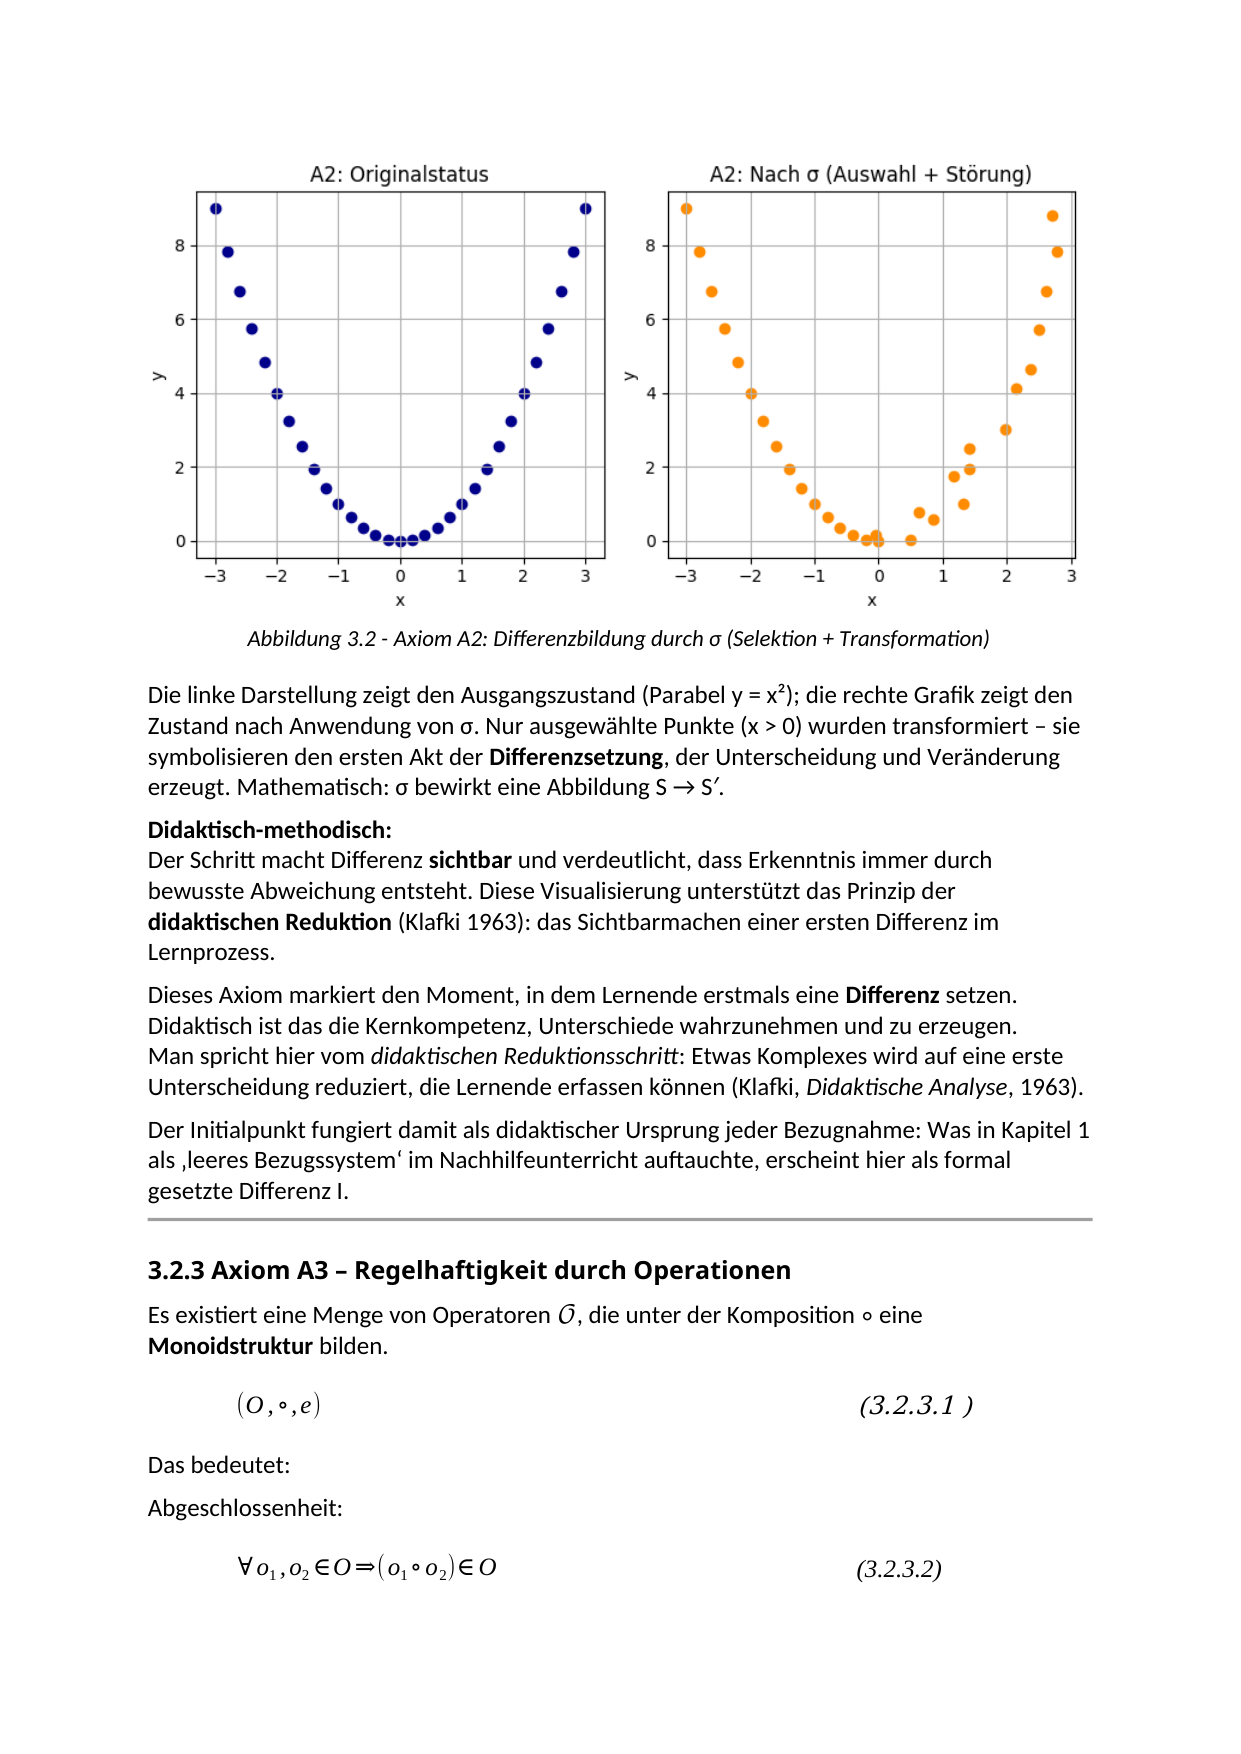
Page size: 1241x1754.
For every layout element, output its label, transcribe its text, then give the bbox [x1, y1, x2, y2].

text (3.2.3.2) [236, 1552, 1093, 1584]
text Das bedeutet: [148, 1449, 1093, 1479]
text Die linke Darstellung zeigt den Ausgangszustand (Parabel y = x²); die rechte Grafik zeigt den Zustand nach Anwendung von σ. Nur ausgewählte Punkte (x > 0) wurden transformiert – sie symbolisieren den ersten Akt der Differenzsetzung, der Unterscheidung und Veränderung erzeugt. Mathematisch: σ bewirkt eine Abbildung S → S′. [148, 679, 1093, 802]
text Abgeschlossenheit: [148, 1492, 1093, 1523]
text Abbildung 3.2 - Axiom A2: Differenzbildung durch σ (Selektion + Transformation) [148, 624, 1093, 652]
text Es existiert eine Menge von Operatoren 𝒪, die unter der Komposition ∘ eine Monoidstruktur bilden. [148, 1299, 1093, 1361]
text (3.2.3.1 ) [236, 1390, 1093, 1420]
text Dieses Axiom markiert den Moment, in dem Lernende erstmals eine Differenz setzen. Didaktisch ist das die Kernkompetenz, Unterschiede wahrzunehmen und zu erzeugen. Man spricht hier vom didaktischen Reduktionsschritt: Etwas Komplexes wird auf eine erste Unterscheidung reduziert, die Lernende erfassen können (Klafki, Didaktische Analyse, 1963). [148, 979, 1093, 1101]
text Der Initialpunkt fungiert damit als didaktischer Ursprung jeder Bezugnahme: Was in Kapitel 1 als ‚leeres Bezugssystem‘ im Nachhilfeunterricht auftauchte, erscheint hier als formal gesetzte Differenz I. [148, 1114, 1093, 1205]
picture [147, 147, 1093, 612]
subtitle 3.2.3 Axiom A3 – Regelhaftigkeit durch Operationen [148, 1253, 1093, 1287]
text Didaktisch-methodisch: Der Schritt macht Differenz sichtbar und verdeutlicht, dass Erkenntnis immer durch bewusste Abweichung entsteht. Diese Visualisierung unterstützt das Prinzip der didaktischen Reduktion (Klafki 1963): das Sichtbarmachen einer ersten Differenz im Lernprozess. [148, 814, 1093, 967]
